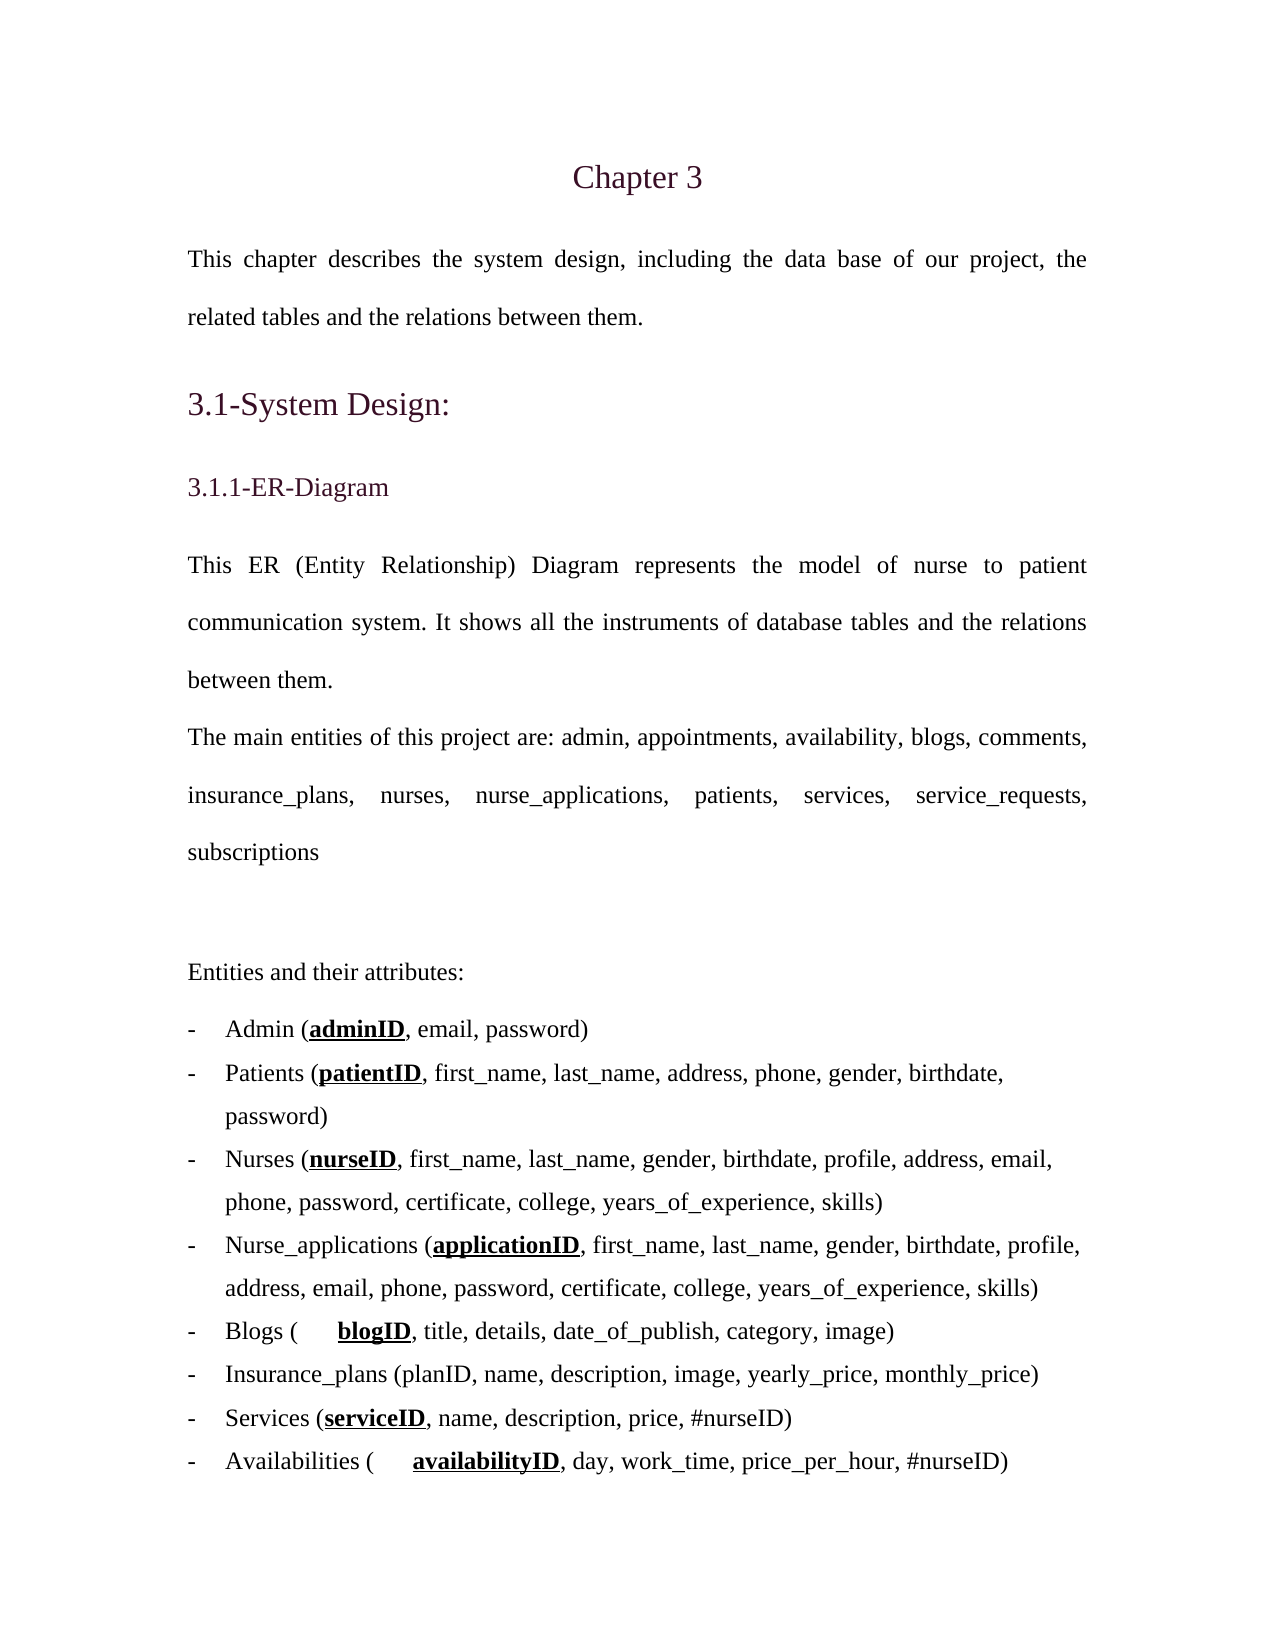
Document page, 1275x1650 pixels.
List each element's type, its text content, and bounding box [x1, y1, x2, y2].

list Nurses (nurseID, first_name, last_name, gender, birthdate, profile, address, email, phone, password, certificate, college, years_of_experience, skills) [187, 1144, 1087, 1216]
list Blogs ( blogID, title, details, date_of_publish, category, image) [187, 1316, 1087, 1345]
text The main entities of this project are: admin, appointments, availability, blogs, comments, insurance_plans, nurses, nurse_applications, patients, services, service_requests, subscriptions [187, 722, 1088, 866]
subtitle 3.1.1-ER-Diagram [187, 471, 1087, 502]
text This chapter describes the system design, including the data base of our project, the related tables and the relations between them. [187, 244, 1088, 331]
list Insurance_plans (planID, name, description, image, yearly_price, monthly_price) [187, 1359, 1087, 1388]
text This ER (Entity Relationship) Diagram represents the model of nurse to patient communication system. It shows all the instruments of database tables and the relations between them. [187, 550, 1088, 694]
text Entities and their attributes: [187, 957, 1087, 986]
list Admin (adminID, email, password) [187, 1014, 1087, 1043]
list Nurse_applications (applicationID, first_name, last_name, gender, birthdate, profile, address, email, phone, password, certificate, college, years_of_experience, skills) [187, 1230, 1087, 1302]
subtitle 3.1-System Design: [187, 384, 1087, 423]
list Services (serviceID, name, description, price, #nurseID) [187, 1403, 1087, 1431]
list Patients (patientID, first_name, last_name, address, phone, gender, birthdate, password) [187, 1058, 1087, 1129]
subtitle Chapter 3 [187, 157, 1087, 196]
list Availabilities ( availabilityID, day, work_time, price_per_hour, #nurseID) [187, 1446, 1087, 1474]
